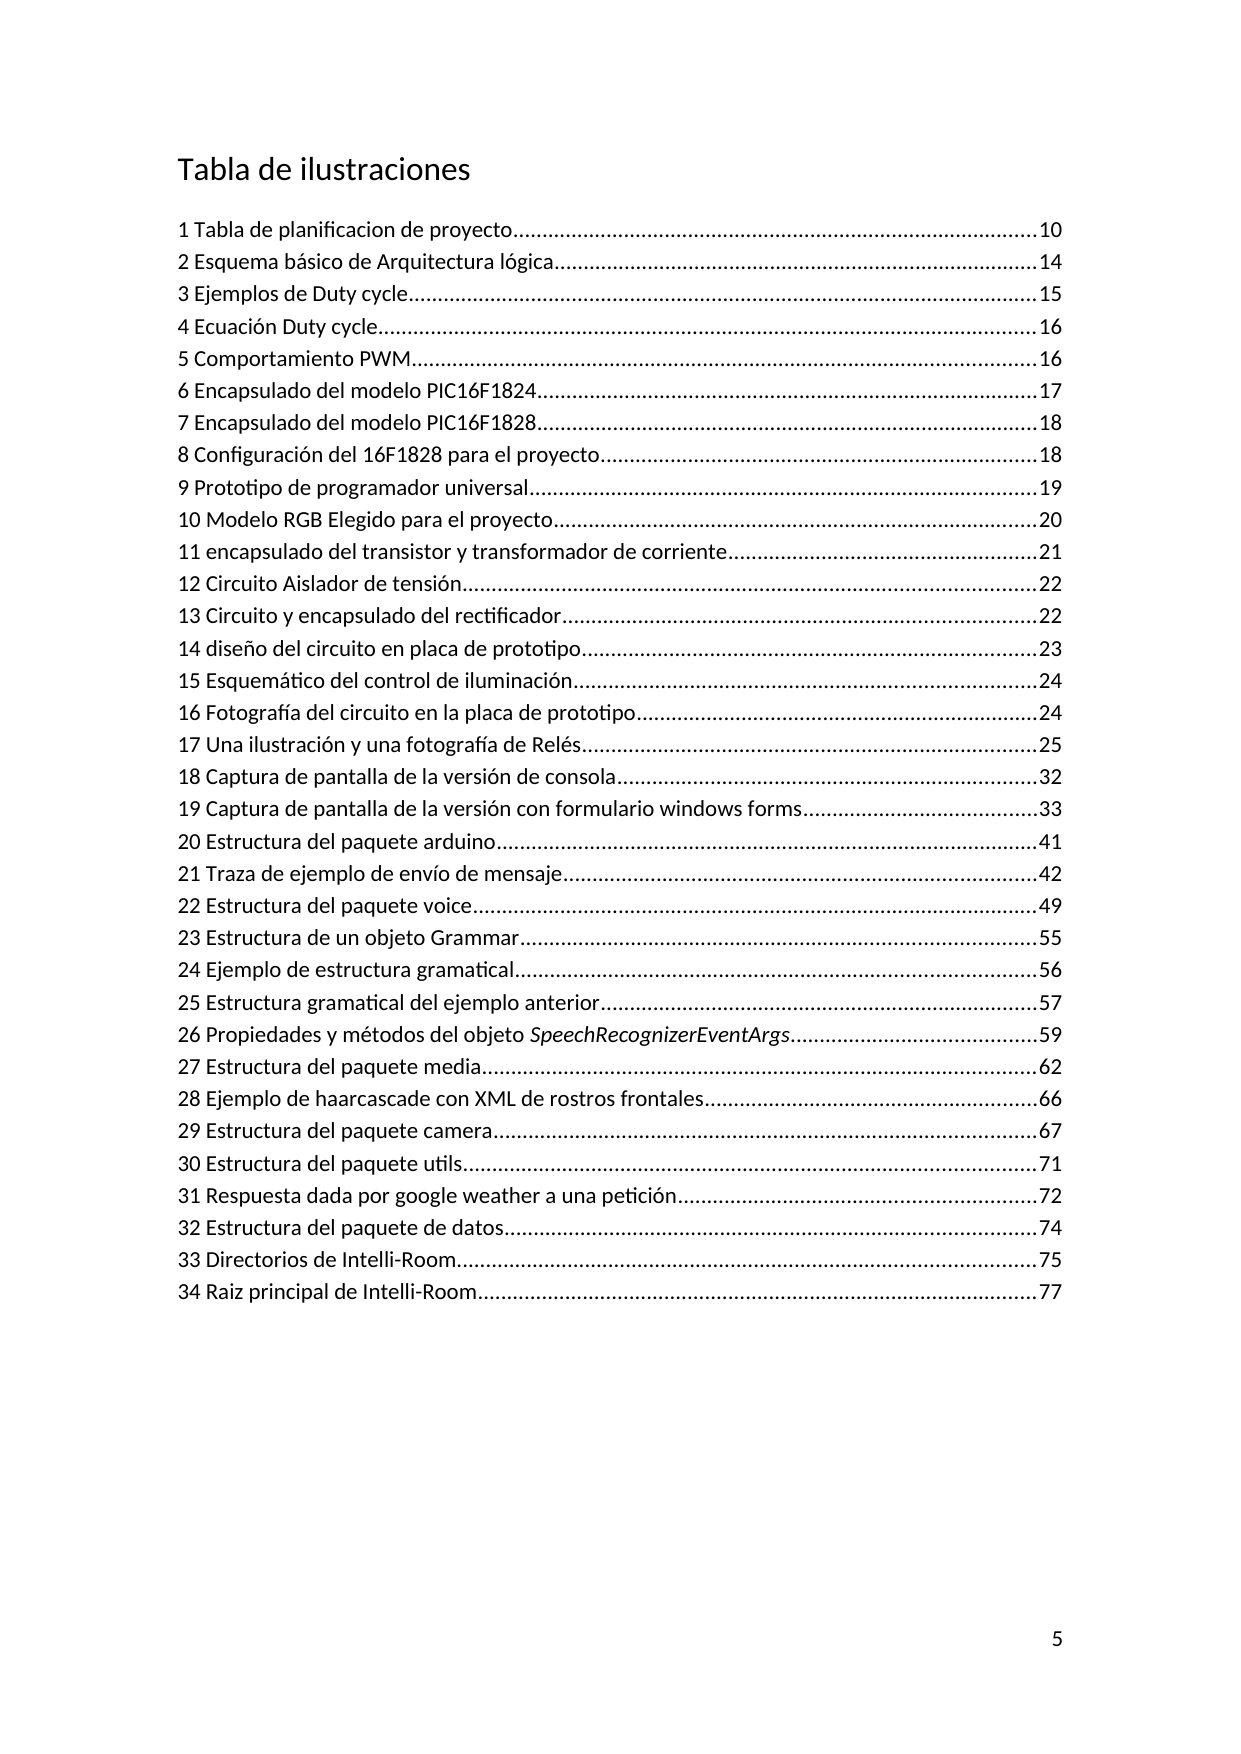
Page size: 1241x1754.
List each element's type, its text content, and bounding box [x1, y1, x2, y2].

text 20 Estructura del paquete arduino 41 [177, 827, 1063, 855]
text 16 Fotografía del circuito en la placa de prototipo 24 [177, 698, 1063, 726]
text 32 Estructura del paquete de datos 74 [177, 1213, 1063, 1241]
text 29 Estructura del paquete camera 67 [177, 1116, 1063, 1144]
text 18 Captura de pantalla de la versión de consola 32 [177, 762, 1063, 790]
text 4 Ecuación Duty cycle 16 [177, 312, 1063, 340]
text 5 Comportamiento PWM 16 [177, 344, 1063, 372]
text 30 Estructura del paquete utils 71 [177, 1149, 1063, 1177]
text 3 Ejemplos de Duty cycle 15 [177, 279, 1063, 308]
text 2 Esquema básico de Arquitectura lógica 14 [177, 247, 1063, 275]
text 6 Encapsulado del modelo PIC16F1824 17 [177, 376, 1063, 404]
text 7 Encapsulado del modelo PIC16F1828 18 [177, 408, 1063, 436]
text 12 Circuito Aislador de tensión 22 [177, 569, 1063, 597]
text 19 Captura de pantalla de la versión con formulario windows forms 33 [177, 794, 1063, 823]
text 25 Estructura gramatical del ejemplo anterior 57 [177, 988, 1063, 1016]
text 15 Esquemático del control de iluminación 24 [177, 666, 1063, 694]
text 34 Raiz principal de Intelli-Room 77 [177, 1277, 1063, 1305]
text 17 Una ilustración y una fotografía de Relés 25 [177, 730, 1063, 758]
text 23 Estructura de un objeto Grammar 55 [177, 923, 1063, 951]
text 8 Configuración del 16F1828 para el proyecto 18 [177, 441, 1063, 468]
text 28 Ejemplo de haarcascade con XML de rostros frontales 66 [177, 1084, 1063, 1112]
text 27 Estructura del paquete media 62 [177, 1052, 1063, 1080]
text 11 encapsulado del transistor y transformador de corriente 21 [177, 537, 1063, 565]
text 10 Modelo RGB Elegido para el proyecto 20 [177, 505, 1063, 533]
text Tabla de ilustraciones [177, 148, 1063, 188]
text 26 Propiedades y métodos del objeto SpeechRecognizerEventArgs 59 [177, 1020, 1063, 1048]
text 13 Circuito y encapsulado del rectificador 22 [177, 601, 1063, 629]
text 1 Tabla de planificacion de proyecto 10 [177, 215, 1063, 243]
text 14 diseño del circuito en placa de prototipo 23 [177, 634, 1063, 662]
text 22 Estructura del paquete voice 49 [177, 891, 1063, 919]
text 31 Respuesta dada por google weather a una petición 72 [177, 1181, 1063, 1209]
text 24 Ejemplo de estructura gramatical 56 [177, 956, 1063, 983]
text 33 Directorios de Intelli-Room 75 [177, 1245, 1063, 1273]
text 21 Traza de ejemplo de envío de mensaje 42 [177, 859, 1063, 887]
text 9 Prototipo de programador universal 19 [177, 473, 1063, 501]
